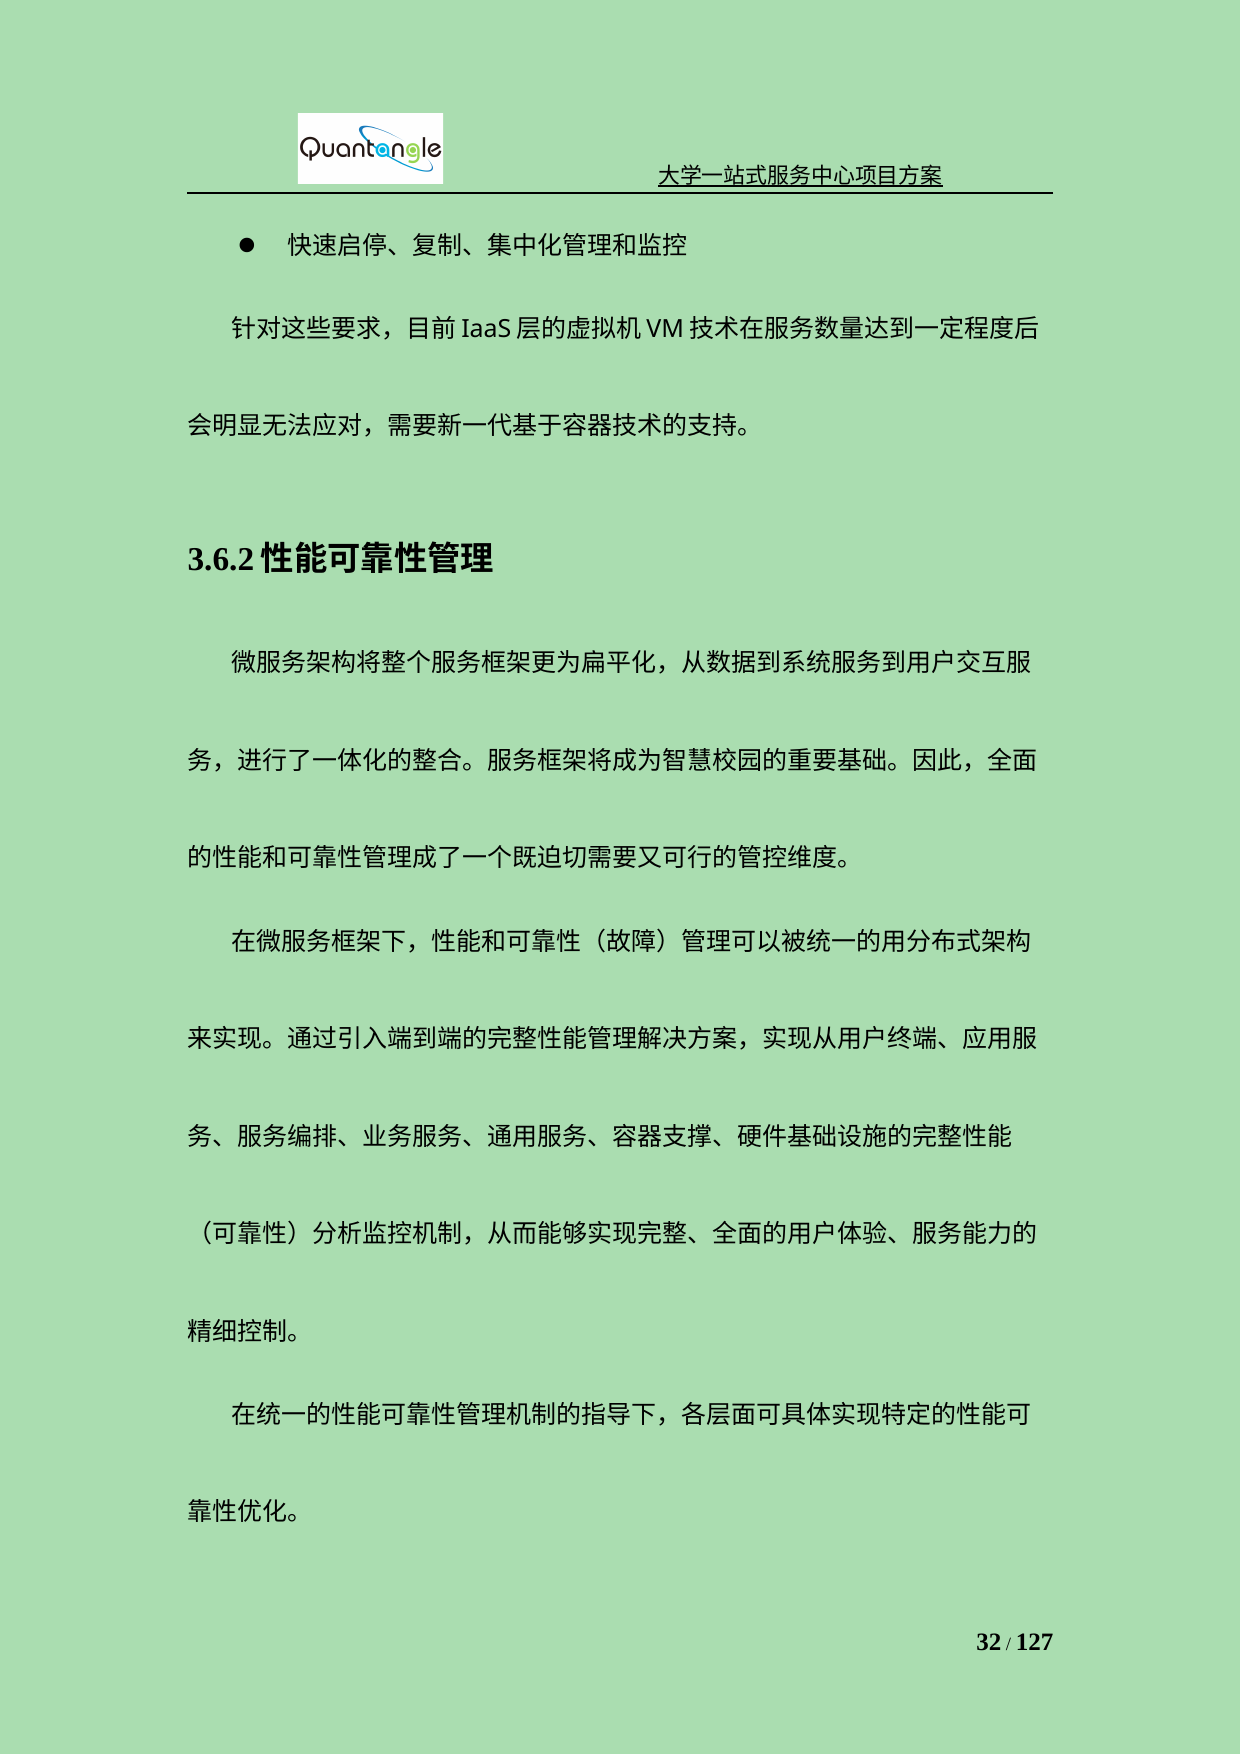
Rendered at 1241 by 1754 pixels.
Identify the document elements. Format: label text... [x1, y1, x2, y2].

list 快速启停、复制、集中化管理和监控 [237, 211, 1053, 276]
text 在微服务框架下，性能和可靠性（故障）管理可以被统一的用分布式架构来实现。通过引入端到端的完整性能管理解决方案，实现从用户终端、应用服务、服务编排、业务服务、通用服务、容器支撑、硬件基础设施的完整性能（可靠性）分析监控机制，从而能够实现完整、全面的用户体验、服务能力的精细控制。 [187, 907, 1053, 1362]
subtitle 3.6.2性能可靠性管理 [187, 523, 1053, 588]
text 微服务架构将整个服务框架更为扁平化，从数据到系统服务到用户交互服务，进行了一体化的整合。服务框架将成为智慧校园的重要基础。因此，全面的性能和可靠性管理成了一个既迫切需要又可行的管控维度。 [187, 628, 1053, 888]
text 在统一的性能可靠性管理机制的指导下，各层面可具体实现特定的性能可靠性优化。 [187, 1380, 1053, 1542]
picture [297, 113, 444, 184]
text 针对这些要求，目前IaaS层的虚拟机VM技术在服务数量达到一定程度后会明显无法应对，需要新一代基于容器技术的支持。 [187, 294, 1053, 456]
